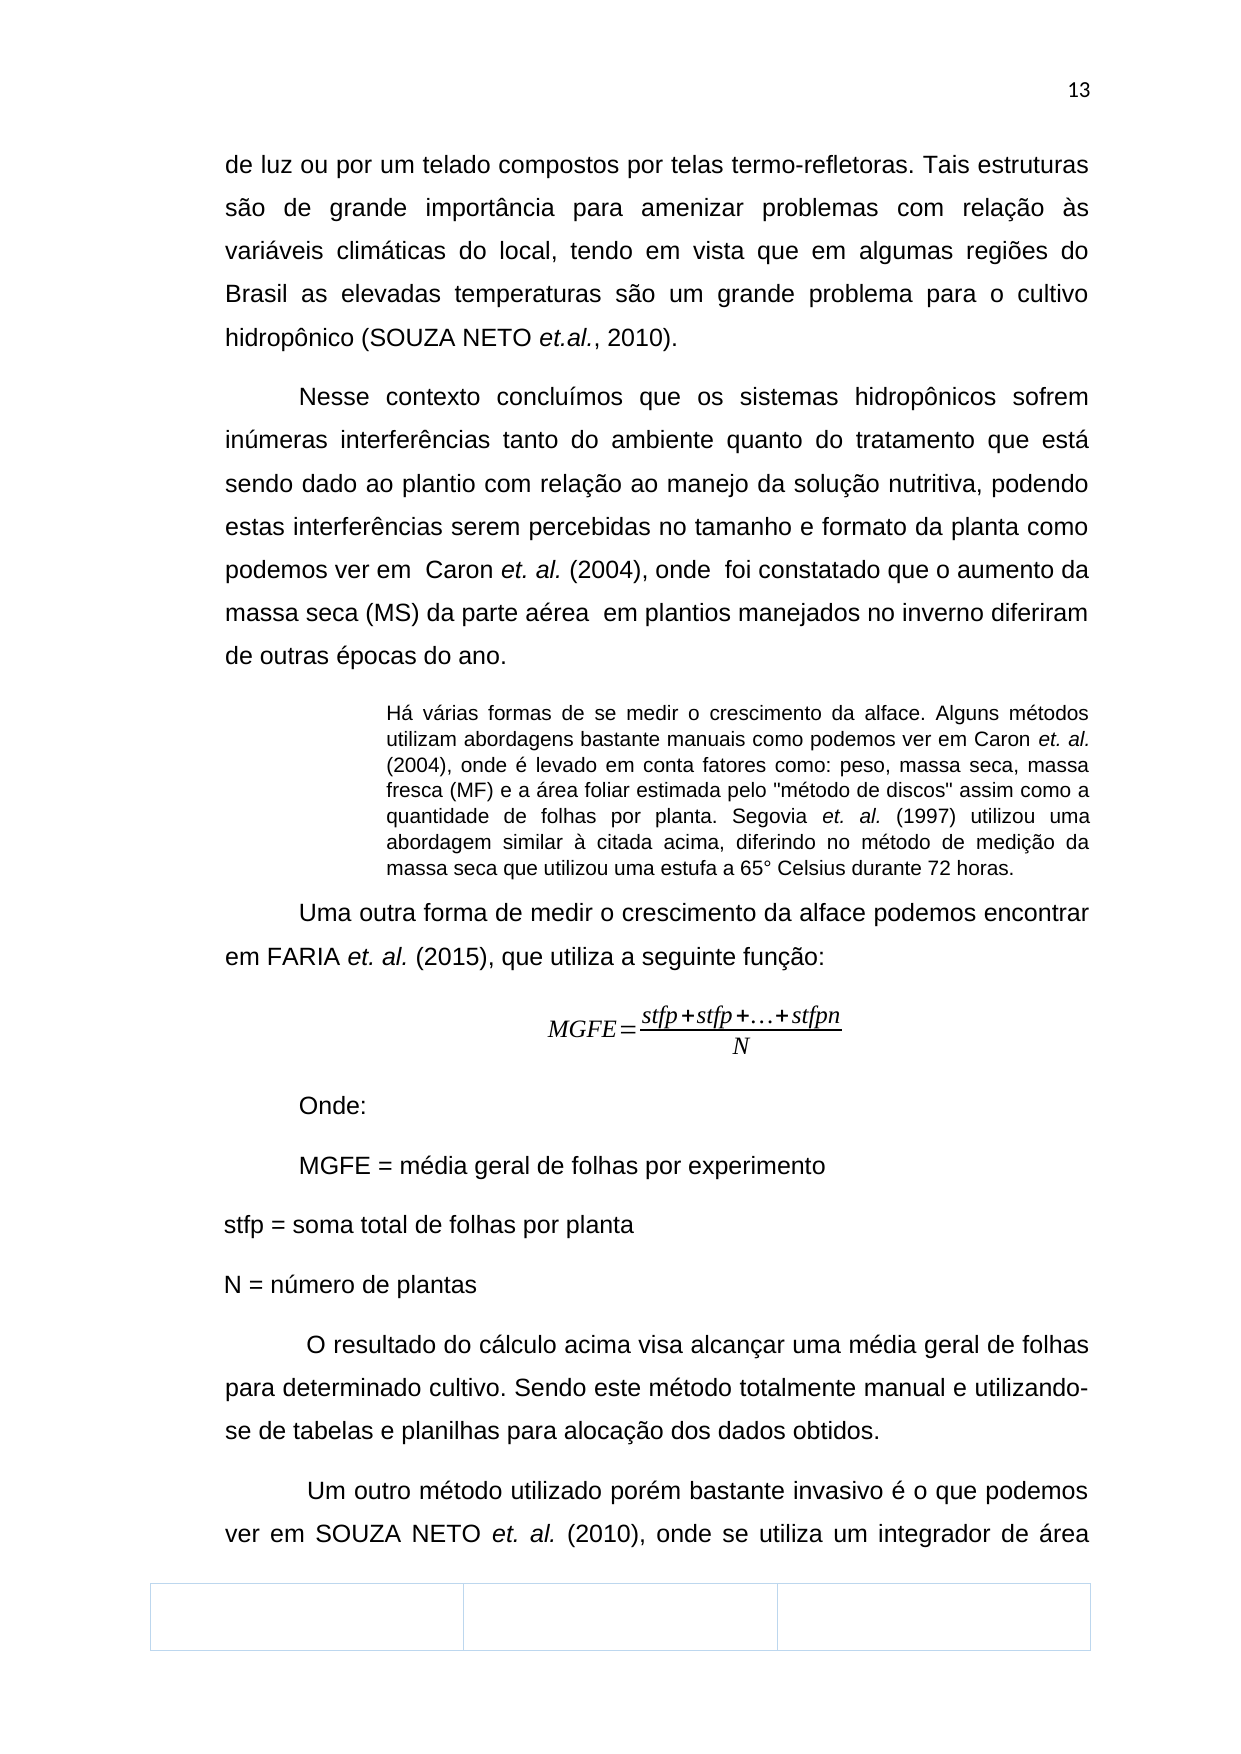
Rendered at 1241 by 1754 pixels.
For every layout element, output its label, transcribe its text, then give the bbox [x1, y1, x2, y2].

text Onde: [225, 1091, 1090, 1119]
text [225, 1476, 1090, 1548]
text Uma outra forma de medir o crescimento da alface podemos encontrar em FARIA et. al. (2015), que utiliza a seguinte função: [225, 898, 1090, 970]
text N = número de plantas [224, 1270, 1090, 1299]
text MGFE = média geral de folhas por experimento [225, 1151, 1090, 1179]
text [225, 150, 1090, 351]
text Há várias formas de se medir o crescimento da alface. Alguns métodos utilizam abordagens bastante manuais como podemos ver em Caron et. al. (2004), onde é levado em conta fatores como: peso, massa seca, massa fresca (MF) e a área foliar estimada pelo "método de discos" assim como a quantidade de folhas por planta. Segovia et. al. (1997) utilizou uma abordagem similar à citada acima, diferindo no método de medição da massa seca que utilizou uma estufa a 65° Celsius durante 72 horas. [386, 701, 1090, 880]
text O resultado do cálculo acima visa alcançar uma média geral de folhas para determinado cultivo. Sendo este método totalmente manual e utilizando-se de tabelas e planilhas para alocação dos dados obtidos. [225, 1330, 1090, 1445]
text stfp = soma total de folhas por planta [224, 1210, 1090, 1239]
text Nesse contexto concluímos que os sistemas hidropônicos sofrem inúmeras interferências tanto do ambiente quanto do tratamento que está sendo dado ao plantio com relação ao manejo da solução nutritiva, podendo estas interferências serem percebidas no tamanho e formato da planta como podemos ver em Caron et. al. (2004), onde foi constatado que o aumento da massa seca (MS) da parte aérea em plantios manejados no inverno diferiram de outras épocas do ano. [225, 382, 1090, 670]
